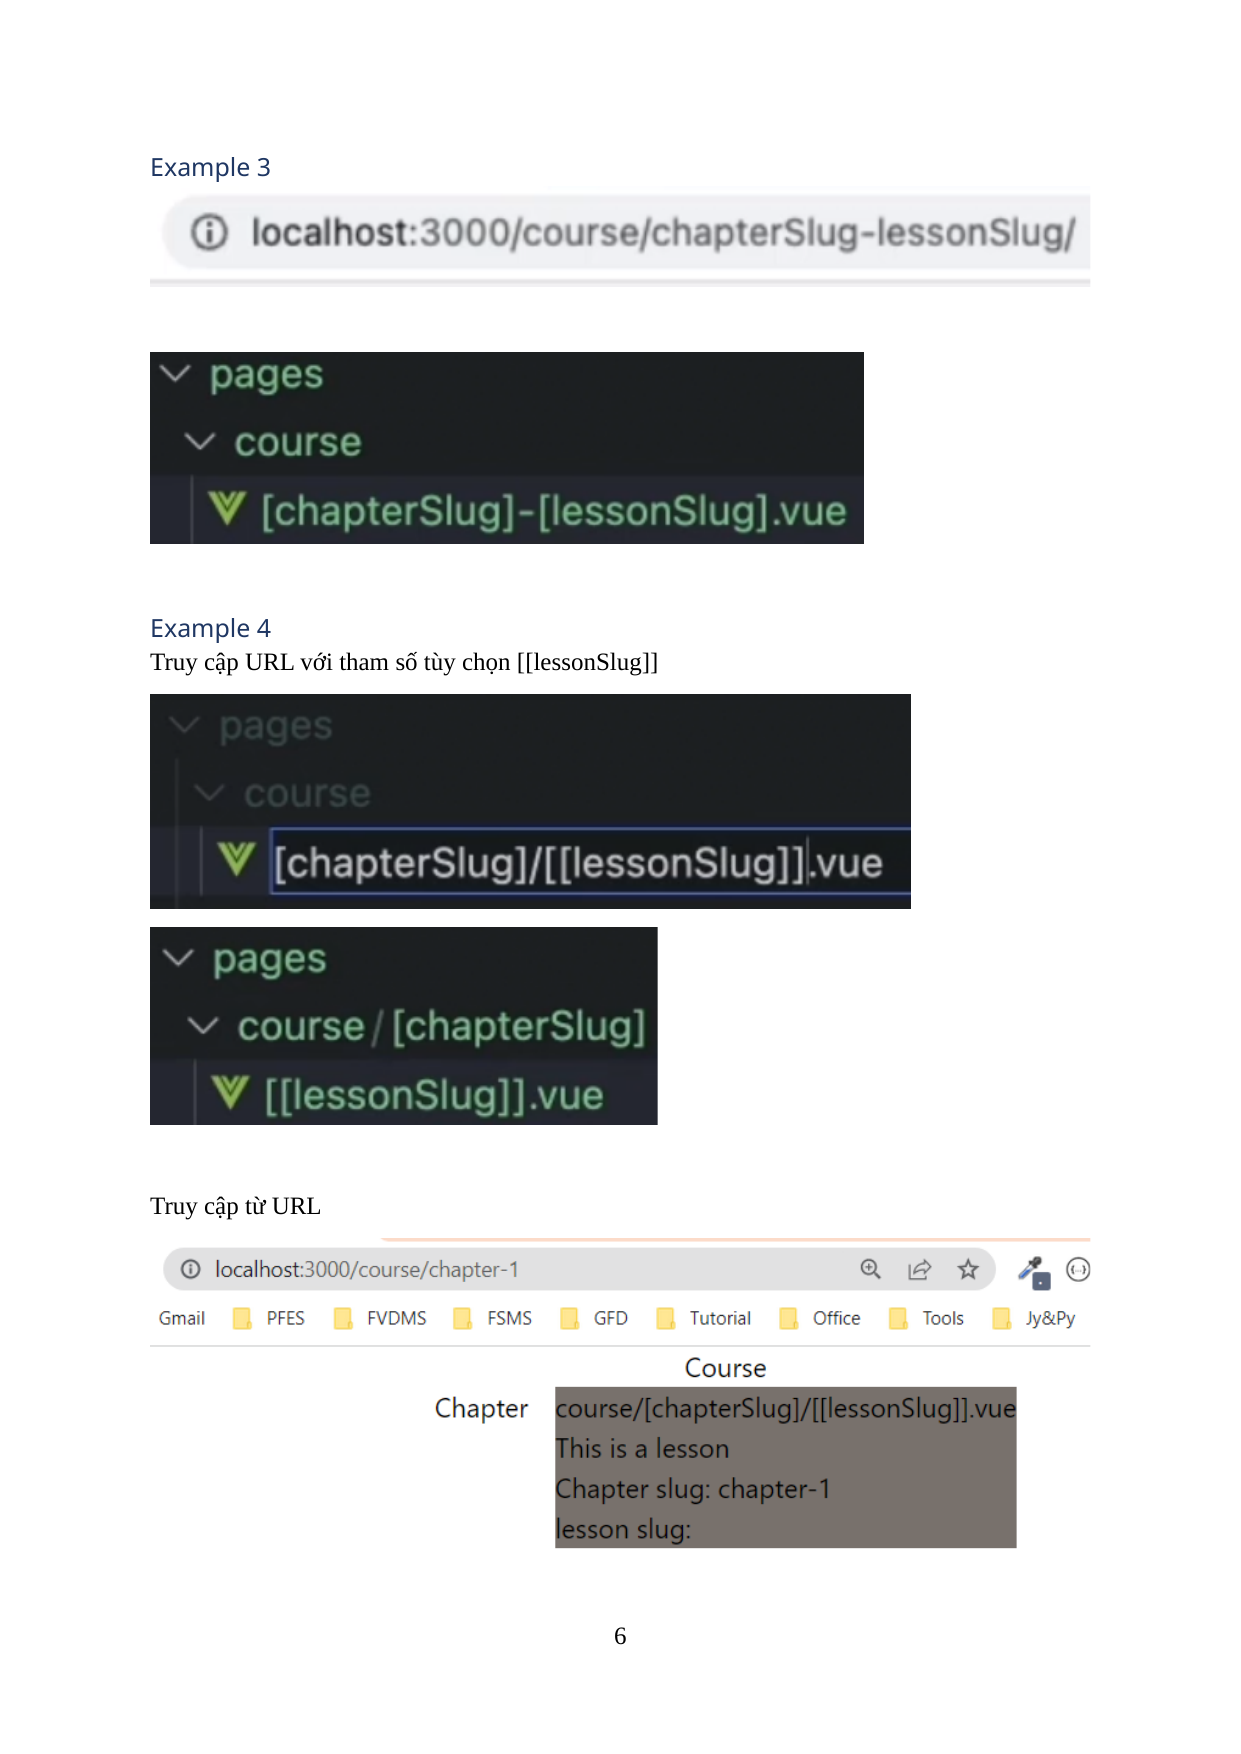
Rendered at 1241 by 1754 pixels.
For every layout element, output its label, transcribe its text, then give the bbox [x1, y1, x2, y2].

picture [150, 352, 864, 544]
picture [150, 186, 1091, 287]
picture [150, 927, 658, 1125]
subtitle Example 3 [150, 150, 1090, 184]
picture [150, 694, 911, 909]
text Truy cập từ URL [150, 1191, 1090, 1220]
picture [150, 1238, 1091, 1558]
subtitle Example 4 [150, 610, 1090, 644]
text Truy cập URL với tham số tùy chọn [[lessonSlug]] [150, 647, 1090, 676]
